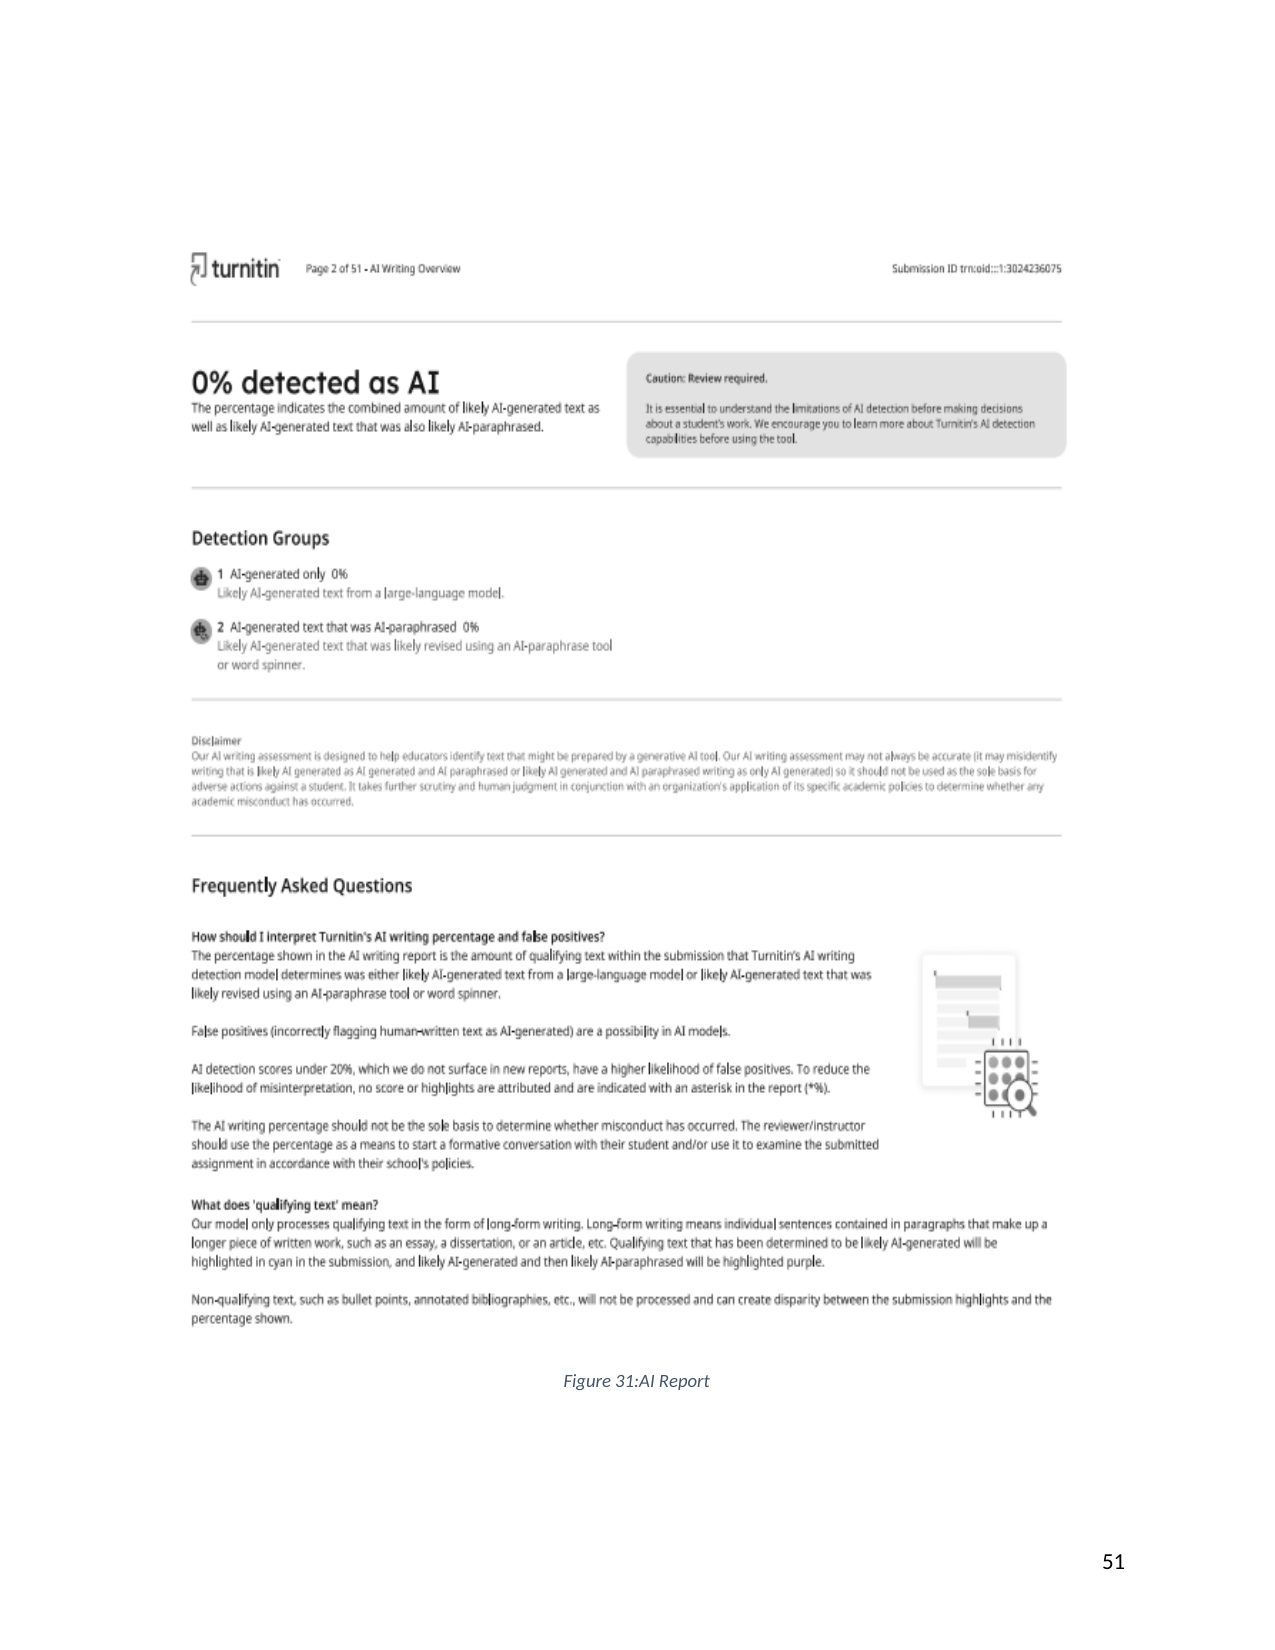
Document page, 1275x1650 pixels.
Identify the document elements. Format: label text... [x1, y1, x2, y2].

picture [150, 150, 1117, 1339]
